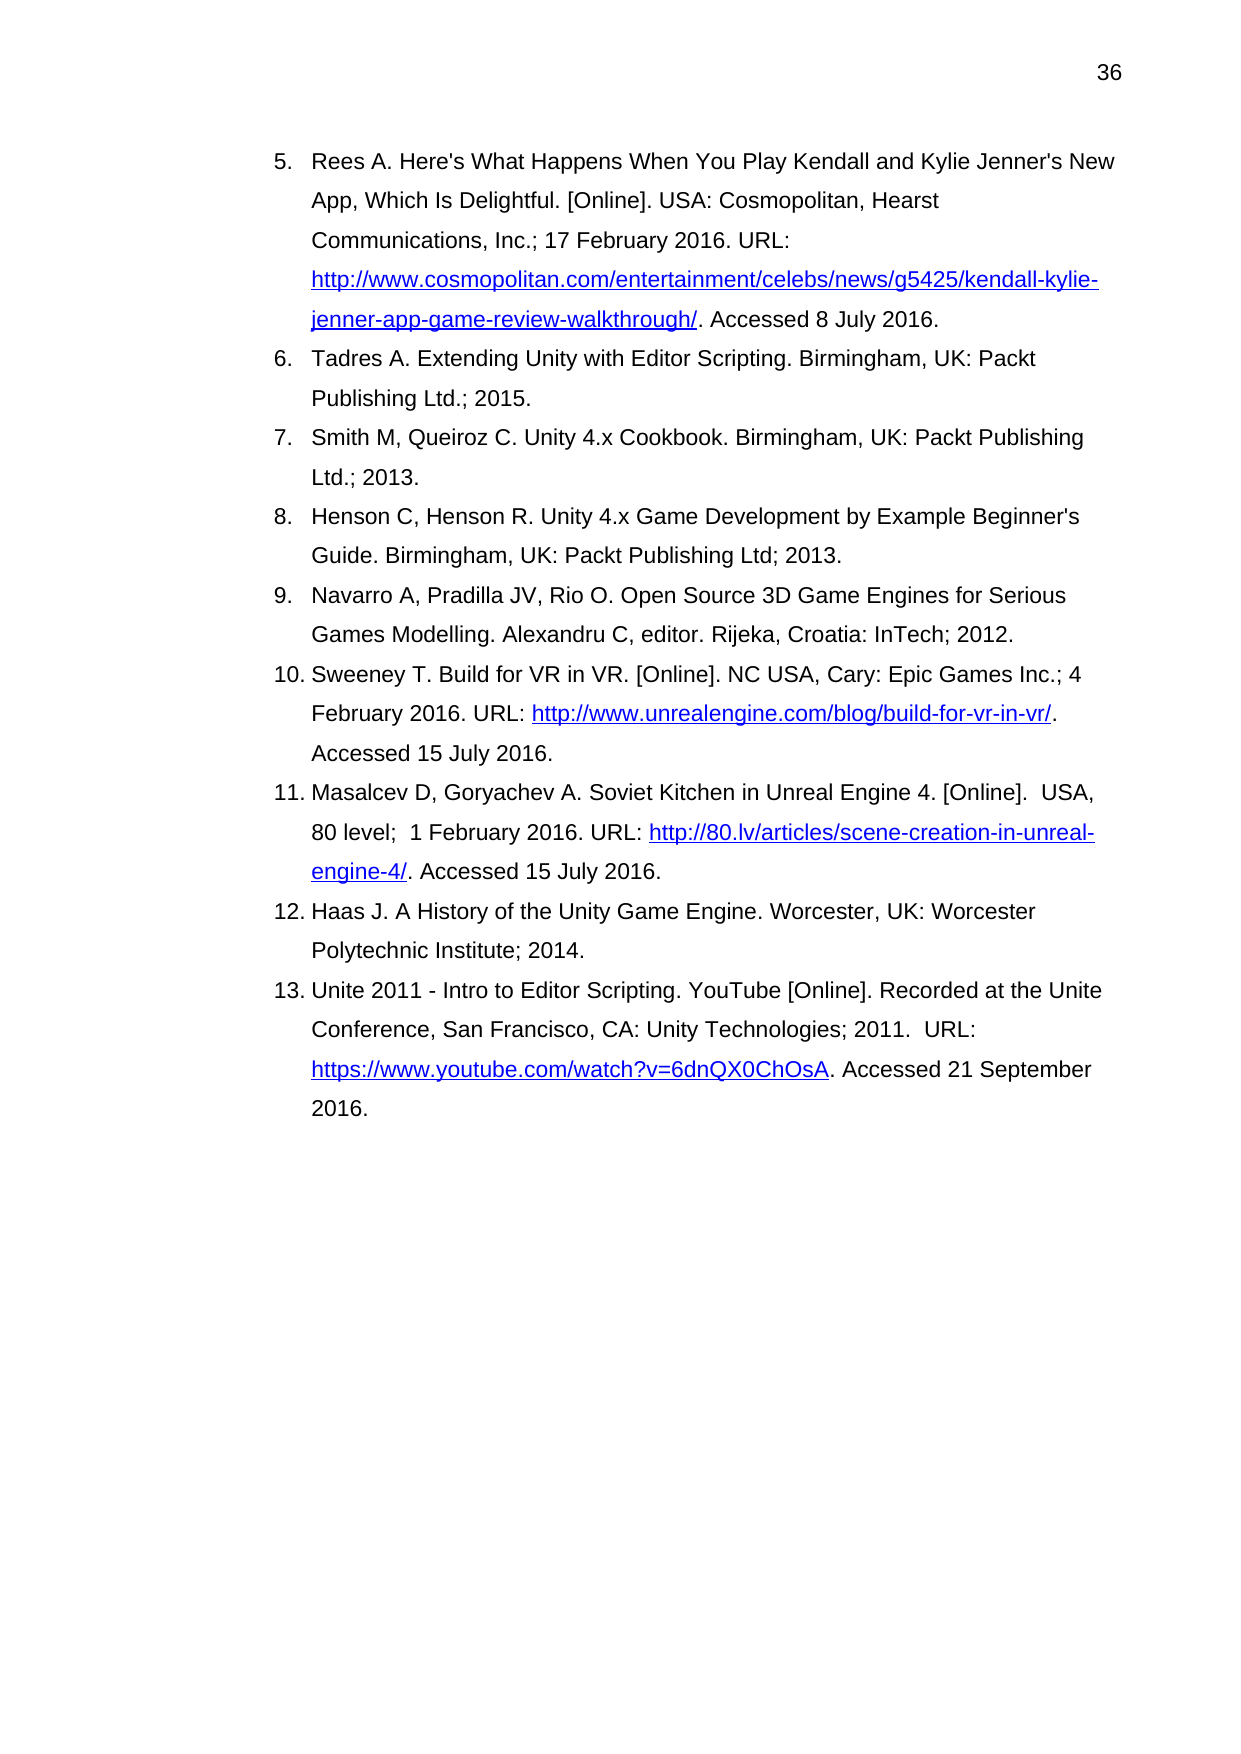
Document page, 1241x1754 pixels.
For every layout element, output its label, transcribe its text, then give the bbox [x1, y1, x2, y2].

list Sweeney T. Build for VR in VR. [Online]. NC USA, Cary: Epic Games Inc.; 4 February 2016. URL: http://www.unrealengine.com/blog/build-for-vr-in-vr/. Accessed 15 July 2016. [274, 661, 1122, 766]
list Rees A. Here's What Happens When You Play Kendall and Kylie Jenner's New App, Which Is Delightful. [Online]. USA: Cosmopolitan, Hearst Communications, Inc.; 17 February 2016. URL: http://www.cosmopolitan.com/entertainment/celebs/news/g5425/kendall-kylie-jenner-app-game-review-walkthrough/. Accessed 8 July 2016. [274, 148, 1122, 332]
list Tadres A. Extending Unity with Editor Scripting. Birmingham, UK: Packt Publishing Ltd.; 2015. [274, 345, 1122, 411]
list Masalcev D, Goryachev A. Soviet Kitchen in Unreal Engine 4. [Online]. USA, 80 level; 1 February 2016. URL: http://80.lv/articles/scene-creation-in-unreal-engine-4/. Accessed 15 July 2016. [274, 779, 1122, 885]
list Smith M, Queiroz C. Unity 4.x Cookbook. Birmingham, UK: Packt Publishing Ltd.; 2013. [274, 424, 1122, 490]
list Navarro A, Pradilla JV, Rio O. Open Source 3D Game Engines for Serious Games Modelling. Alexandru C, editor. Rijeka, Croatia: InTech; 2012. [274, 582, 1122, 648]
list Henson C, Henson R. Unity 4.x Game Development by Example Beginner's Guide. Birmingham, UK: Packt Publishing Ltd; 2013. [274, 503, 1122, 569]
list Haas J. A History of the Unity Game Engine. Worcester, UK: Worcester Polytechnic Institute; 2014. [274, 898, 1122, 964]
list Unite 2011 - Intro to Editor Scripting. YouTube [Online]. Recorded at the Unite Conference, San Francisco, CA: Unity Technologies; 2011. URL: https://www.youtube.com/watch?v=6dnQX0ChOsA. Accessed 21 September 2016. [274, 977, 1122, 1122]
